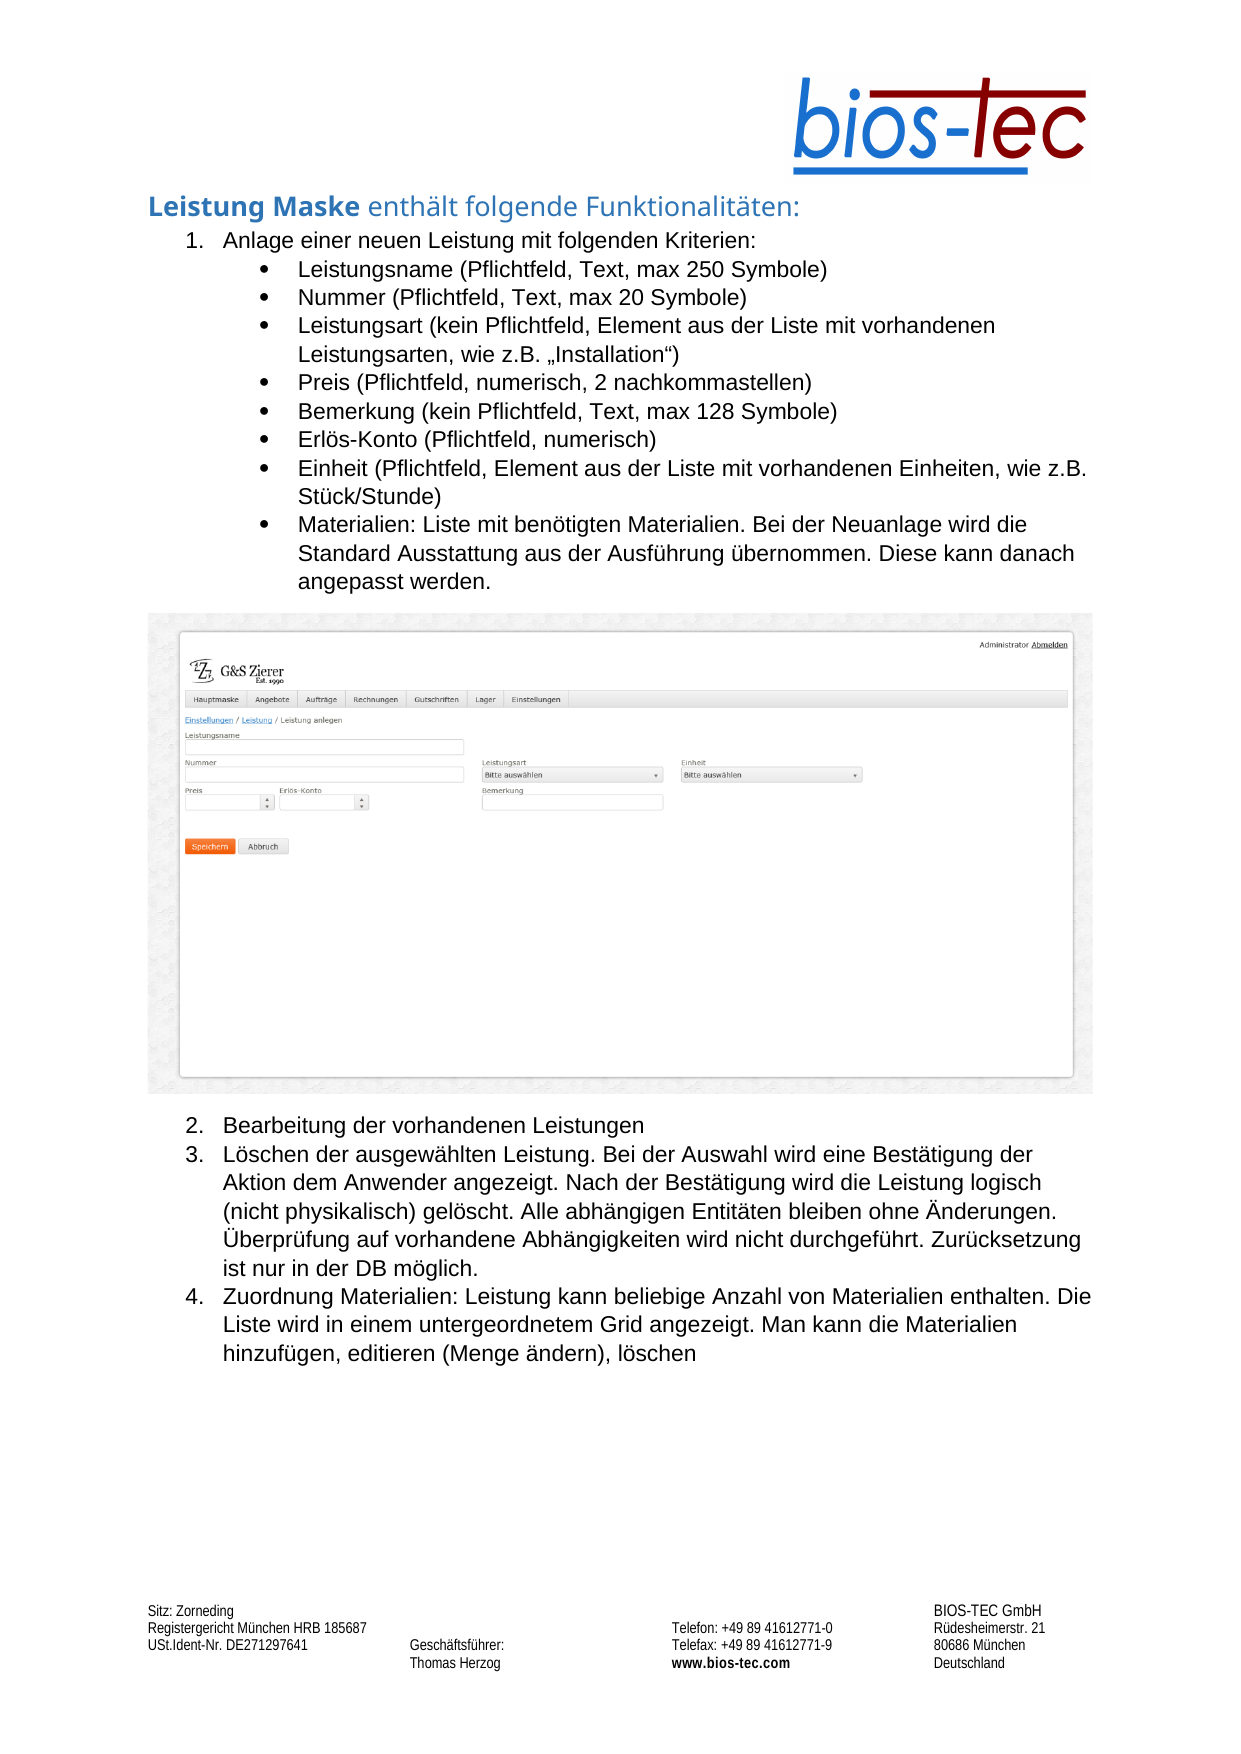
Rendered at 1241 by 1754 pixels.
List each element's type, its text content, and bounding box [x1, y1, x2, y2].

picture [782, 73, 1093, 184]
list Löschen der ausgewählten Leistung. Bei der Auswahl wird eine Bestätigung der Aktion dem Anwender angezeigt. Nach der Bestätigung wird die Leistung logisch (nicht physikalisch) gelöscht. Alle abhängigen Entitäten bleiben ohne Änderungen. Überprüfung auf vorhandene Abhängigkeiten wird nicht durchgeführt. Zurücksetzung ist nur in der DB möglich. [185, 1141, 1093, 1281]
list Preis (Pflichtfeld, numerisch, 2 nachkommastellen) [260, 369, 1093, 396]
list Nummer (Pflichtfeld, Text, max 20 Symbole) [260, 284, 1093, 310]
list Anlage einer neuen Leistung mit folgenden Kriterien: [185, 227, 1093, 253]
picture [147, 613, 1093, 1094]
list Einheit (Pflichtfeld, Element aus der Liste mit vorhandenen Einheiten, wie z.B. Stück/Stunde) [260, 454, 1093, 509]
list Leistungsname (Pflichtfeld, Text, max 250 Symbole) [260, 256, 1093, 282]
list Bearbeitung der vorhandenen Leistungen [185, 1112, 1093, 1139]
subtitle Leistung Maske enthält folgende Funktionalitäten: [148, 187, 1093, 224]
list Erlös-Konto (Pflichtfeld, numerisch) [260, 426, 1093, 452]
list Bemerkung (kein Pflichtfeld, Text, max 128 Symbole) [260, 398, 1093, 424]
list Materialien: Liste mit benötigten Materialien. Bei der Neuanlage wird die Standard Ausstattung aus der Ausführung übernommen. Diese kann danach angepasst werden. [260, 511, 1093, 595]
list Zuordnung Materialien: Leistung kann beliebige Anzahl von Materialien enthalten. Die Liste wird in einem untergeordnetem Grid angezeigt. Man kann die Materialien hinzufügen, editieren (Menge ändern), löschen [185, 1283, 1093, 1366]
list Leistungsart (kein Pflichtfeld, Element aus der Liste mit vorhandenen Leistungsarten, wie z.B. „Installation“) [260, 312, 1093, 367]
